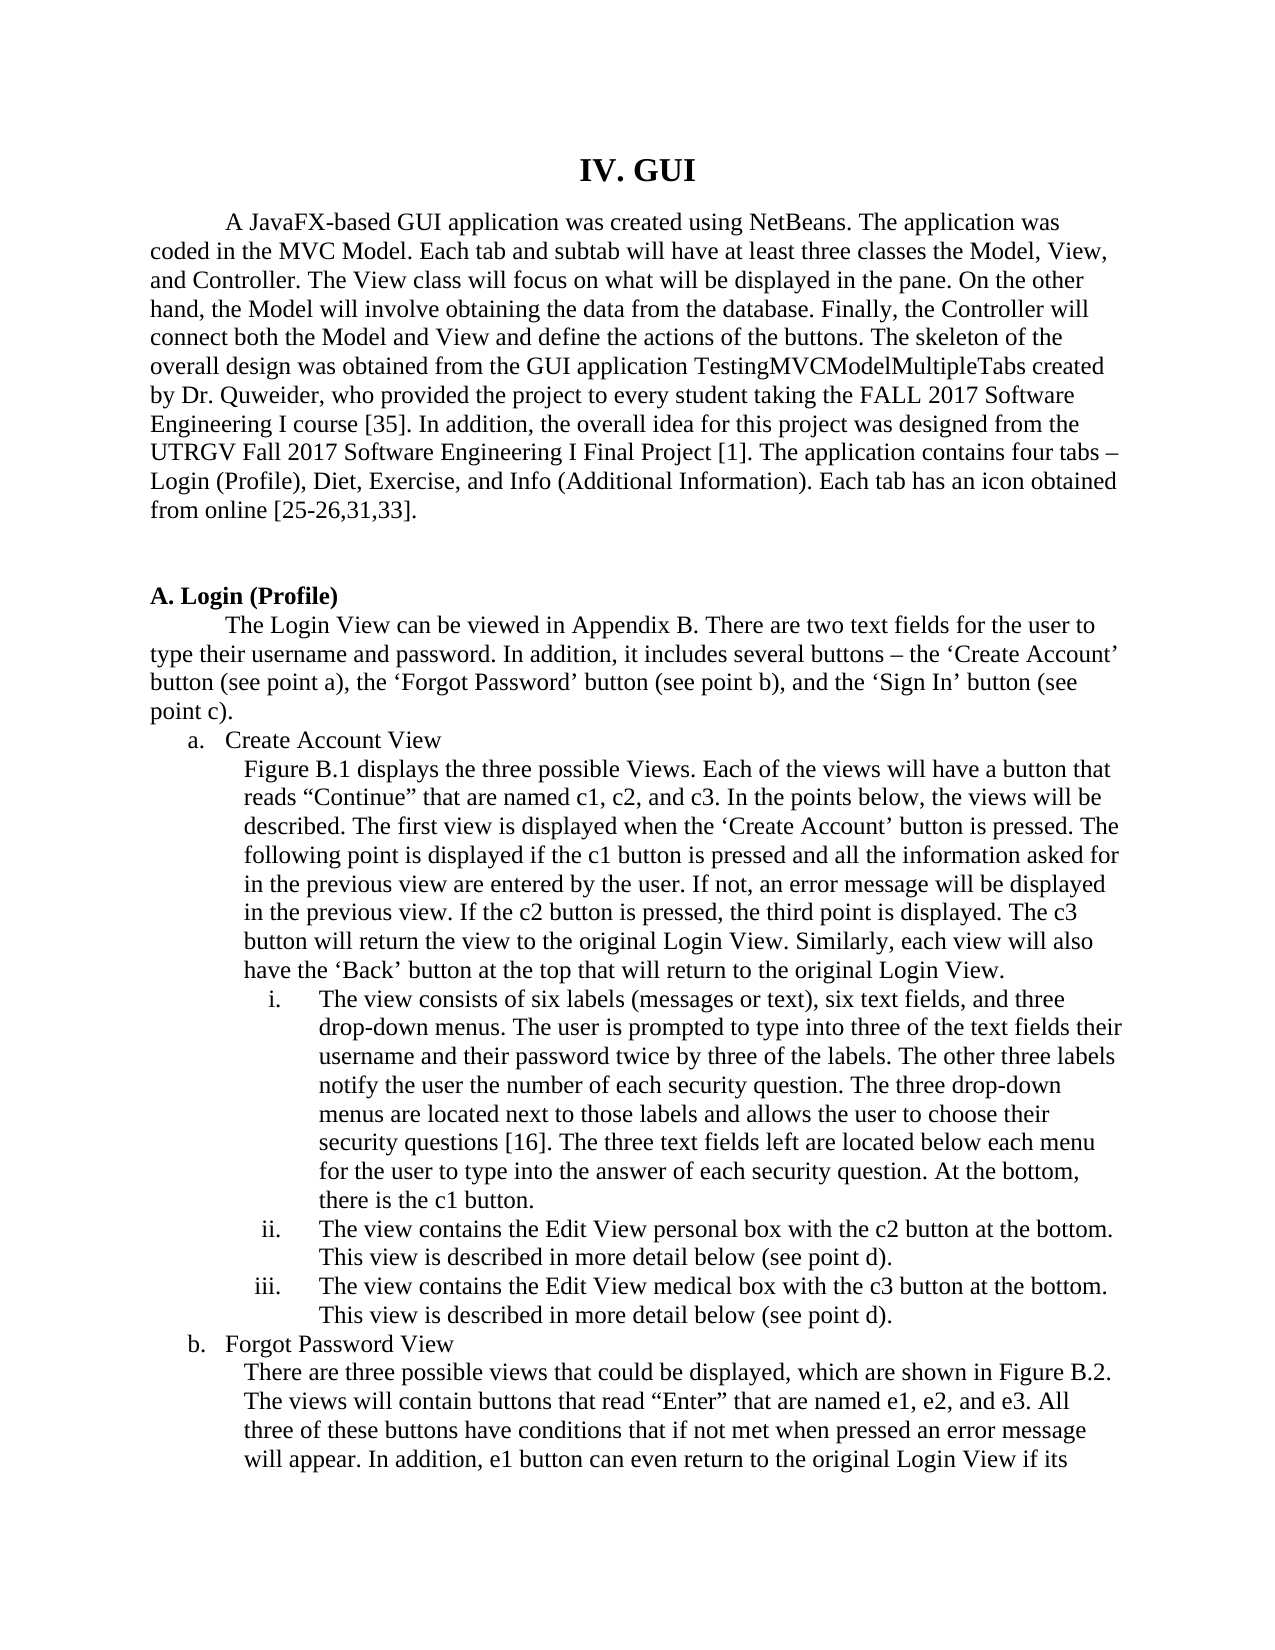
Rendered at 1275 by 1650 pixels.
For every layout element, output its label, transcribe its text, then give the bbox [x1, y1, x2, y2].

list The view contains the Edit View personal box with the c2 button at the bottom. This view is described in more detail below (see point d). [281, 1214, 1125, 1271]
text A. Login (Profile) [150, 581, 1125, 610]
list Create Account View [187, 725, 1125, 754]
list Figure B.1 displays the three possible Views. Each of the views will have a button that reads “Continue” that are named c1, c2, and c3. In the points below, the views will be described. The first view is displayed when the ‘Create Account’ button is pressed. The following point is displayed if the c1 button is pressed and all the information asked for in the previous view are entered by the user. If not, an error message will be displayed in the previous view. If the c2 button is pressed, the third point is displayed. The c3 button will return the view to the original Login View. Similarly, each view will also have the ‘Back’ button at the top that will return to the original Login View. [244, 754, 1125, 984]
text IV. GUI [150, 150, 1125, 188]
list The view consists of six labels (messages or text), six text fields, and three drop-down menus. The user is prompted to type into three of the text fields their username and their password twice by three of the labels. The other three labels notify the user the number of each security question. The three drop-down menus are located next to those labels and allows the user to choose their security questions [16]. The three text fields left are located below each menu for the user to type into the answer of each security question. At the bottom, there is the c1 button. [281, 984, 1125, 1214]
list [244, 1357, 1125, 1472]
list The view contains the Edit View medical box with the c3 button at the bottom. This view is described in more detail below (see point d). [281, 1271, 1125, 1329]
list Forgot Password View [187, 1329, 1125, 1357]
text A JavaFX-based GUI application was created using NetBeans. The application was coded in the MVC Model. Each tab and subtab will have at least three classes the Model, View, and Controller. The View class will focus on what will be displayed in the pane. On the other hand, the Model will involve obtaining the data from the database. Finally, the Controller will connect both the Model and View and define the actions of the buttons. The skeleton of the overall design was obtained from the GUI application TestingMVCModelMultipleTabs created by Dr. Quweider, who provided the project to every student taking the FALL 2017 Software Engineering I course [35]. In addition, the overall idea for this project was designed from the UTRGV Fall 2017 Software Engineering I Final Project [1]. The application contains four tabs – Login (Profile), Diet, Exercise, and Info (Additional Information). Each tab has an icon obtained from online [25-26,31,33]. [150, 207, 1125, 524]
text The Login View can be viewed in Appendix B. There are two text fields for the user to type their username and password. In addition, it includes several buttons – the ‘Create Account’ button (see point a), the ‘Forgot Password’ button (see point b), and the ‘Sign In’ button (see point c). [150, 610, 1125, 725]
